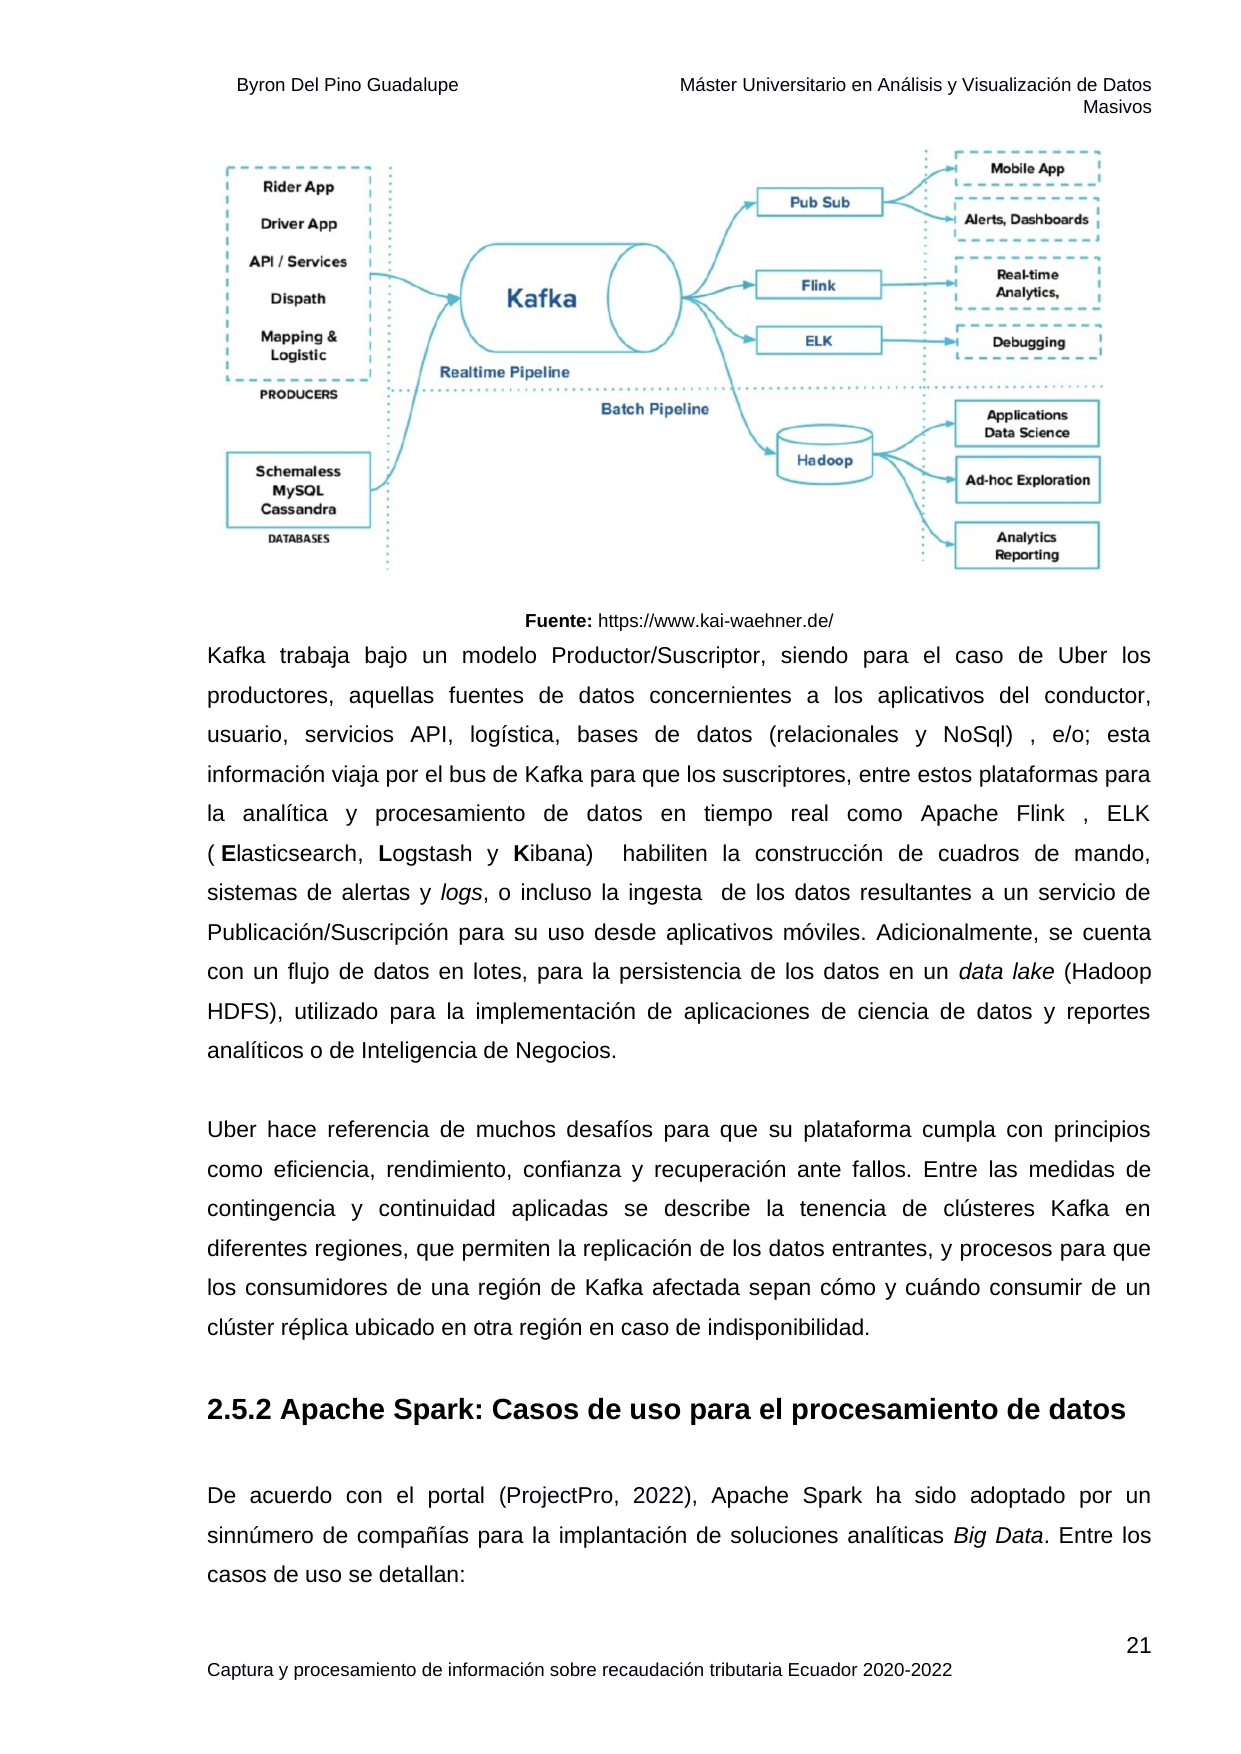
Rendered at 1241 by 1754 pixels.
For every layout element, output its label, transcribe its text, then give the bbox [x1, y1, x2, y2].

subtitle 2.5.2 Apache Spark: Casos de uso para el procesamiento de datos [207, 1392, 1152, 1426]
text Kafka trabaja bajo un modelo Productor/Suscriptor, siendo para el caso de Uber los productores, aquellas fuentes de datos concernientes a los aplicativos del conductor, usuario, servicios API, logística, bases de datos (relacionales y NoSql) , e/o; esta información viaja por el bus de Kafka para que los suscriptores, entre estos plataformas para la analítica y procesamiento de datos en tiempo real como Apache Flink , ELK ( Elasticsearch, Logstash y Kibana) habiliten la construcción de cuadros de mando, sistemas de alertas y logs, o incluso la ingesta de los datos resultantes a un servicio de Publicación/Suscripción para su uso desde aplicativos móviles. Adicionalmente, se cuenta con un flujo de datos en lotes, para la persistencia de los datos en un data lake (Hadoop HDFS), utilizado para la implementación de aplicaciones de ciencia de datos y reportes analíticos o de Inteligencia de Negocios. [207, 642, 1152, 1063]
picture [206, 147, 1119, 576]
text Uber hace referencia de muchos desafíos para que su plataforma cumpla con principios como eficiencia, rendimiento, confianza y recuperación ante fallos. Entre las medidas de contingencia y continuidad aplicadas se describe la tenencia de clústeres Kafka en diferentes regiones, que permiten la replicación de los datos entrantes, y procesos para que los consumidores de una región de Kafka afectada sepan cómo y cuándo consumir de un clúster réplica ubicado en otra región en caso de indisponibilidad. [207, 1116, 1152, 1340]
text De acuerdo con el portal , Apache Spark ha sido adoptado por un sinnúmero de compañías para la implantación de soluciones analíticas Big Data. Entre los casos de uso se detallan: [207, 1482, 1152, 1587]
text Fuente: https://www.kai-waehner.de/ [207, 610, 1152, 632]
